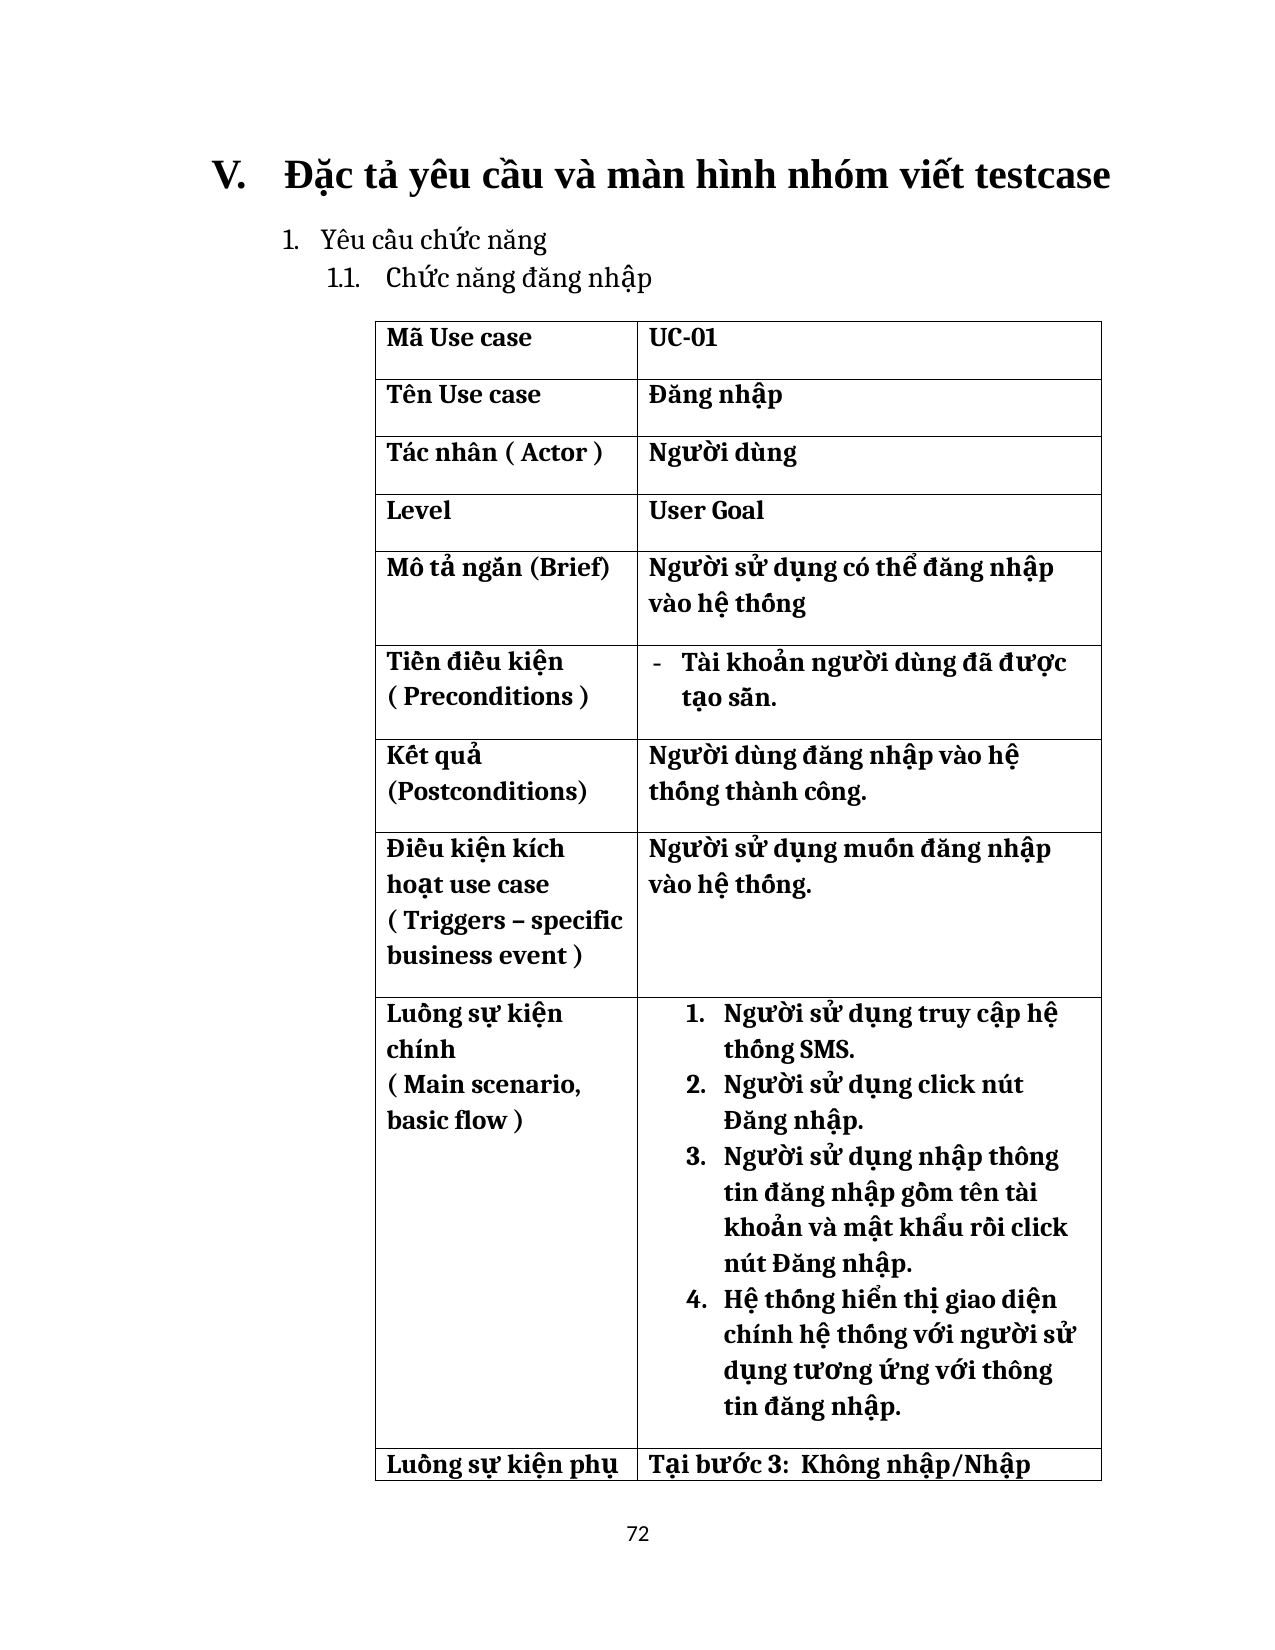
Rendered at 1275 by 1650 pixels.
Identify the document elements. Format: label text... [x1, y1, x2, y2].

list Yêu cầu chức năng [283, 223, 1125, 256]
table_cell Luồng sự kiện chính ( Main scenario, basic flow ) [376, 998, 637, 1448]
table_cell Điều kiện kích hoạt use case ( Triggers – specific business event ) [376, 833, 637, 997]
subtitle Đặc tả yêu cầu và màn hình nhóm viết testcase [232, 150, 1125, 198]
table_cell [638, 1449, 1101, 1480]
table_cell Tài khoản người dùng đã được tạo sẵn. [638, 646, 1101, 739]
list Chức năng đăng nhập [327, 261, 1125, 295]
table_cell Tên Use case [376, 380, 637, 436]
table_cell Kết quả (Postconditions) [376, 740, 637, 832]
table_cell Người sử dụng muốn đăng nhập vào hệ thống. [638, 833, 1101, 997]
table_cell Tiền điều kiện ( Preconditions ) [376, 646, 637, 739]
table_cell Tác nhân ( Actor ) [376, 437, 637, 494]
table_header Mã Use case [376, 322, 637, 378]
table_cell Người sử dụng có thể đăng nhập vào hệ thống [638, 552, 1101, 644]
table_cell Người sử dụng truy cập hệ thống SMS. Người sử dụng click nút Đăng nhập. Người sử dụng nhập thông tin đăng nhập gồm tên tài khoản và mật khẩu rồi click nút Đăng nhập. Hệ thống hiển thị giao diện chính hệ thống với người sử dụng tương ứng với thông tin đăng nhập. [638, 998, 1101, 1448]
table_cell Level [376, 495, 637, 551]
table_cell Mô tả ngắn (Brief) [376, 552, 637, 644]
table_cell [376, 1449, 637, 1480]
table_cell Đăng nhập [638, 380, 1101, 436]
table_cell Người dùng [638, 437, 1101, 494]
table_cell User Goal [638, 495, 1101, 551]
table_header UC-01 [638, 322, 1101, 378]
table_cell Người dùng đăng nhập vào hệ thống thành công. [638, 740, 1101, 832]
